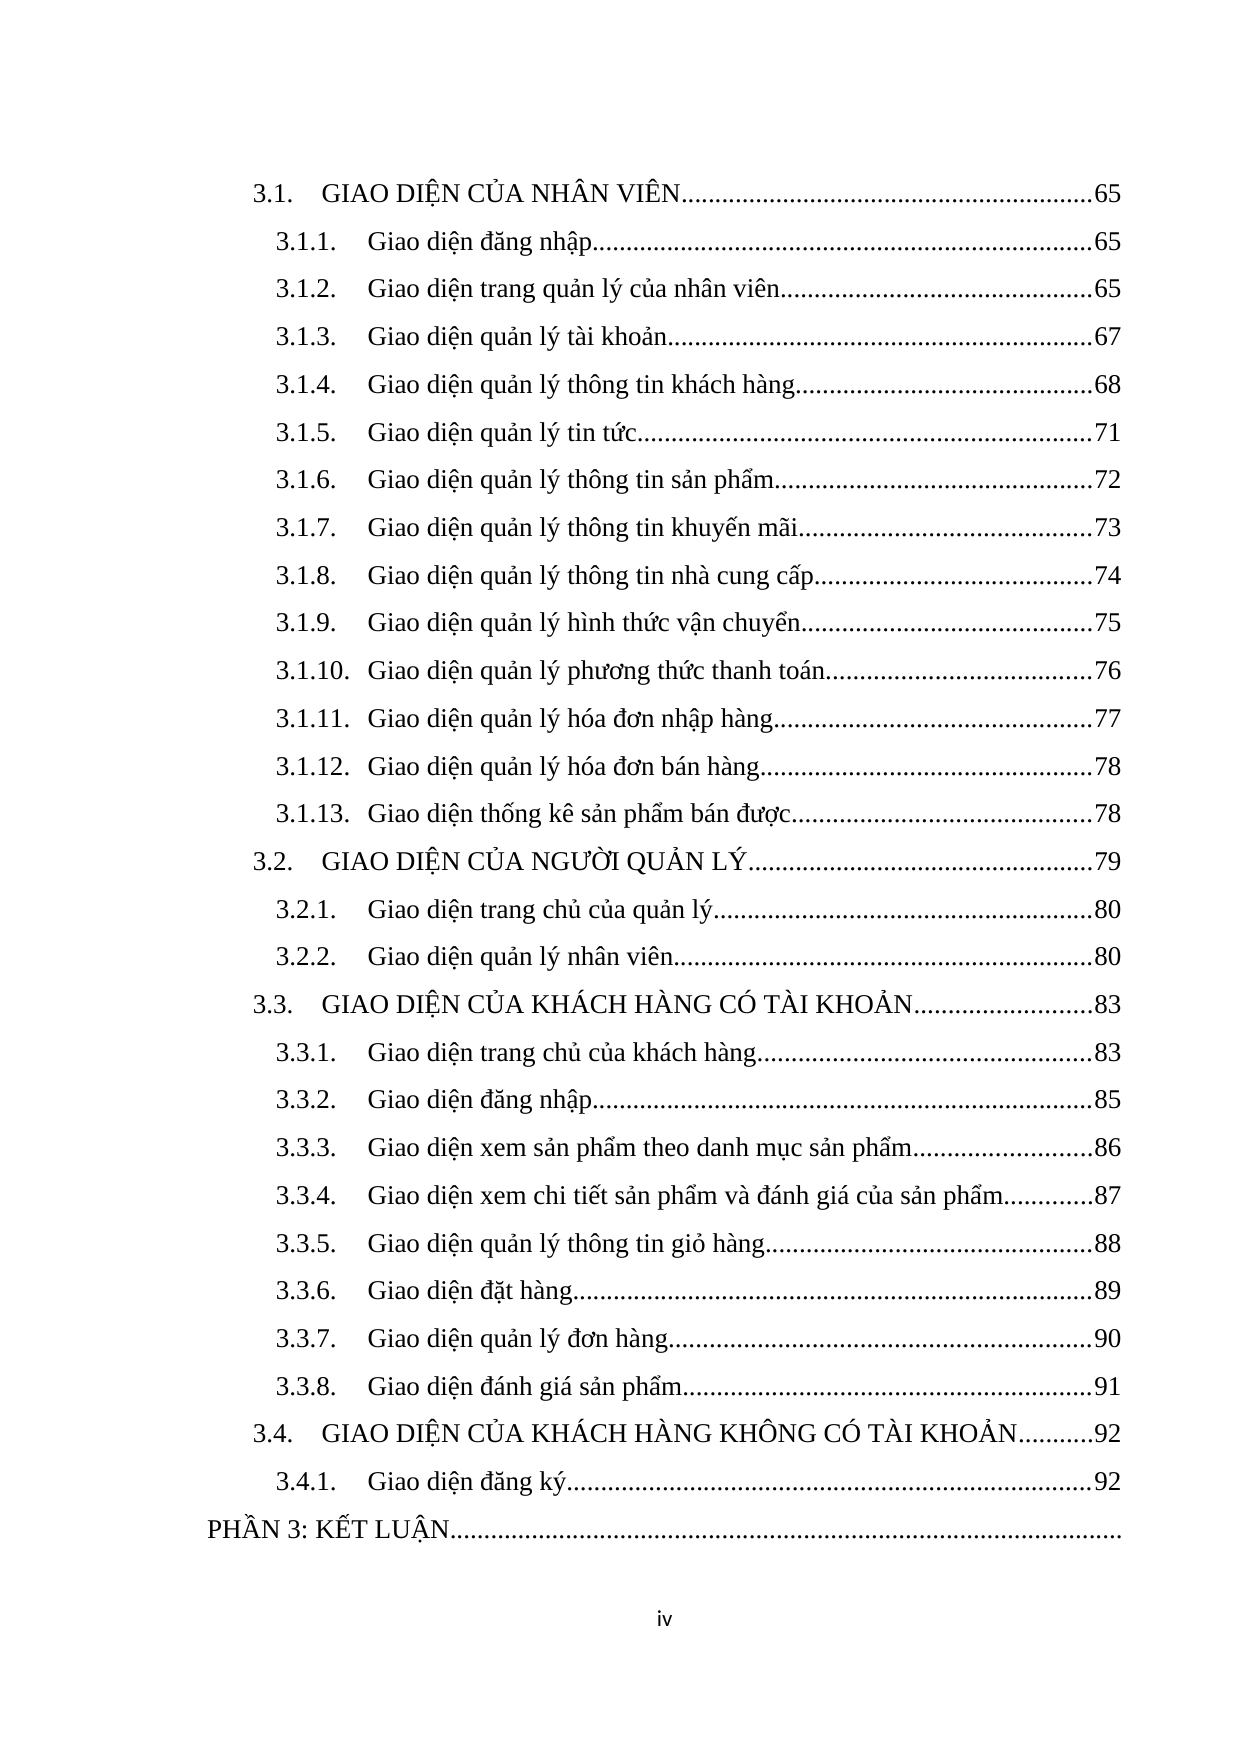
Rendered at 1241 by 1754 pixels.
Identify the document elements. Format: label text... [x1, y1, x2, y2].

text PHẦN 3: KẾT LUẬN 93 [207, 1513, 1122, 1544]
text 3.3.3. Giao diện xem sản phẩm theo danh mục sản phẩm 86 [276, 1131, 1122, 1162]
text 3.4. GIAO DIỆN CỦA KHÁCH HÀNG KHÔNG CÓ TÀI KHOẢN 92 [253, 1418, 1122, 1449]
text 3.3.1. Giao diện trang chủ của khách hàng 83 [276, 1036, 1122, 1067]
text 3.1. GIAO DIỆN CỦA NHÂN VIÊN 65 [253, 177, 1122, 208]
text 3.3.6. Giao diện đặt hàng 89 [276, 1274, 1122, 1306]
text 3.1.5. Giao diện quản lý tin tức 71 [276, 416, 1122, 447]
text 3.1.3. Giao diện quản lý tài khoản 67 [276, 320, 1122, 351]
text 3.4.1. Giao diện đăng ký 92 [276, 1465, 1122, 1496]
text 3.3.4. Giao diện xem chi tiết sản phẩm và đánh giá của sản phẩm 87 [276, 1179, 1122, 1210]
text 3.3. GIAO DIỆN CỦA KHÁCH HÀNG CÓ TÀI KHOẢN 83 [253, 988, 1122, 1019]
text 3.2. GIAO DIỆN CỦA NGƯỜI QUẢN LÝ 79 [253, 845, 1122, 876]
text 3.1.7. Giao diện quản lý thông tin khuyến mãi 73 [276, 511, 1122, 542]
text 3.3.8. Giao diện đánh giá sản phẩm 91 [276, 1370, 1122, 1401]
text 3.1.12. Giao diện quản lý hóa đơn bán hàng 78 [276, 750, 1122, 781]
text 3.1.4. Giao diện quản lý thông tin khách hàng 68 [276, 368, 1122, 399]
text 3.1.13. Giao diện thống kê sản phẩm bán được 78 [276, 797, 1122, 828]
text 3.1.9. Giao diện quản lý hình thức vận chuyển 75 [276, 607, 1122, 638]
text 3.2.1. Giao diện trang chủ của quản lý 80 [276, 893, 1122, 924]
text 3.1.2. Giao diện trang quản lý của nhân viên 65 [276, 273, 1122, 304]
text 3.1.1. Giao diện đăng nhập 65 [276, 225, 1122, 256]
text 3.1.8. Giao diện quản lý thông tin nhà cung cấp 74 [276, 559, 1122, 590]
text 3.3.5. Giao diện quản lý thông tin giỏ hàng 88 [276, 1227, 1122, 1258]
text 3.1.6. Giao diện quản lý thông tin sản phẩm 72 [276, 463, 1122, 494]
text 3.1.11. Giao diện quản lý hóa đơn nhập hàng 77 [276, 702, 1122, 733]
text 3.1.10. Giao diện quản lý phương thức thanh toán 76 [276, 654, 1122, 685]
text 3.3.7. Giao diện quản lý đơn hàng 90 [276, 1322, 1122, 1353]
text 3.2.2. Giao diện quản lý nhân viên 80 [276, 941, 1122, 972]
text 3.3.2. Giao diện đăng nhập 85 [276, 1084, 1122, 1115]
